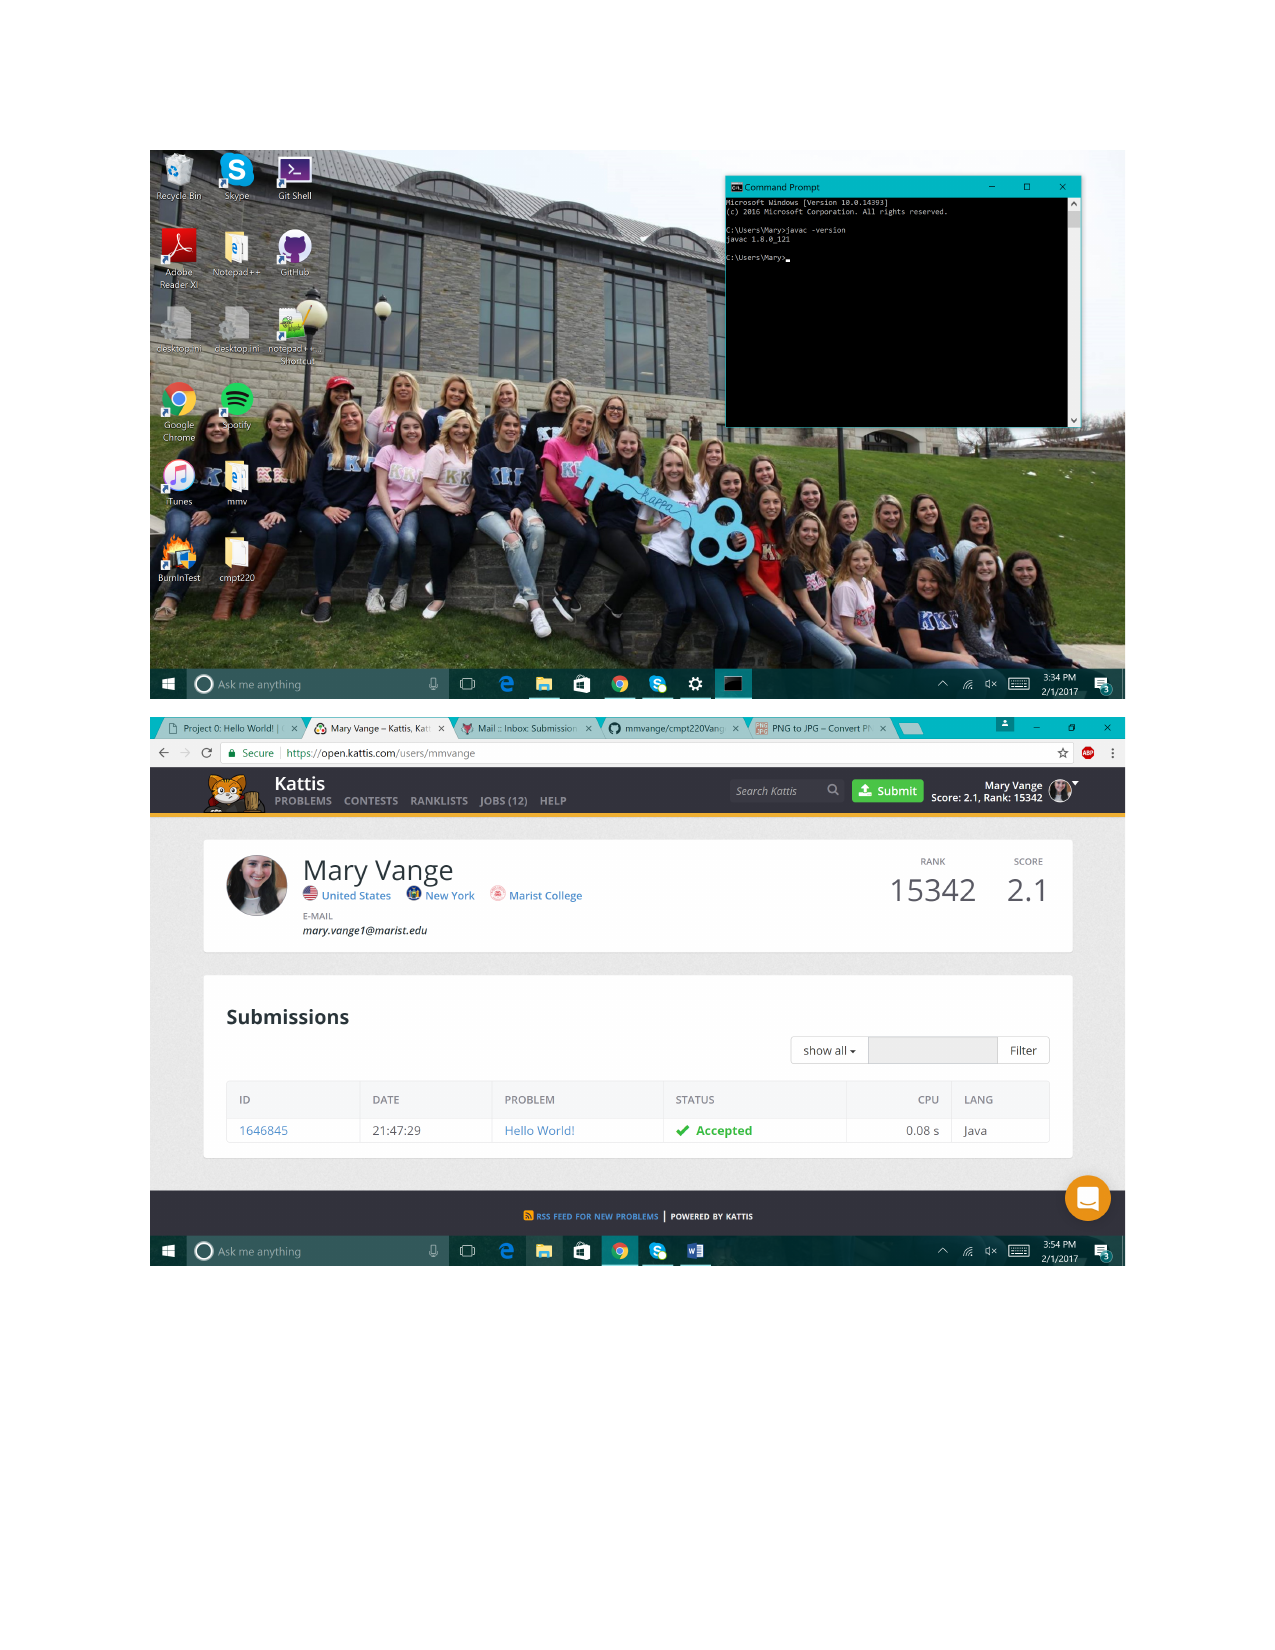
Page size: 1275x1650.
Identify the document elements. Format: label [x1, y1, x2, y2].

picture [150, 150, 1125, 699]
picture [150, 717, 1125, 1266]
